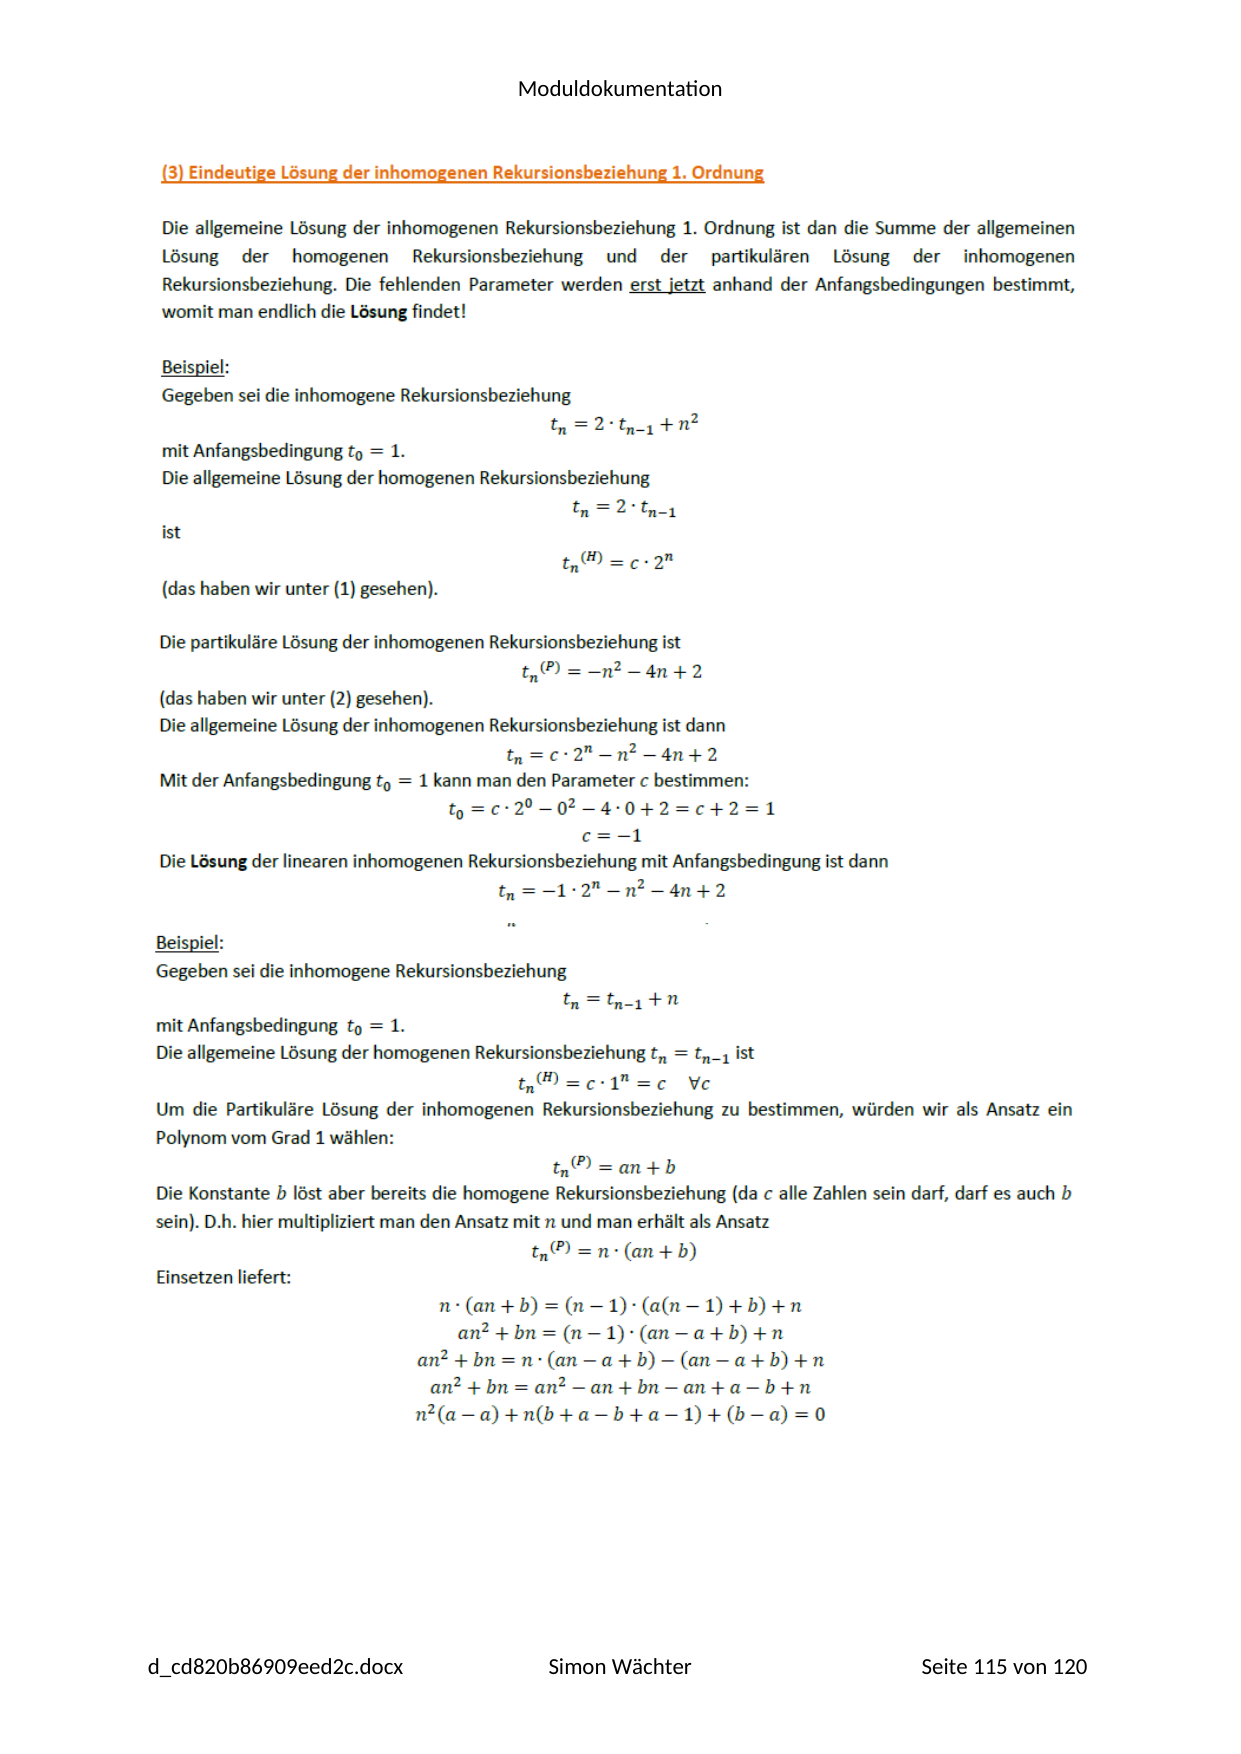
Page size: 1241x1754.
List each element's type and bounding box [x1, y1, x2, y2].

picture [147, 626, 1093, 905]
picture [147, 923, 1093, 1429]
picture [147, 147, 1093, 608]
